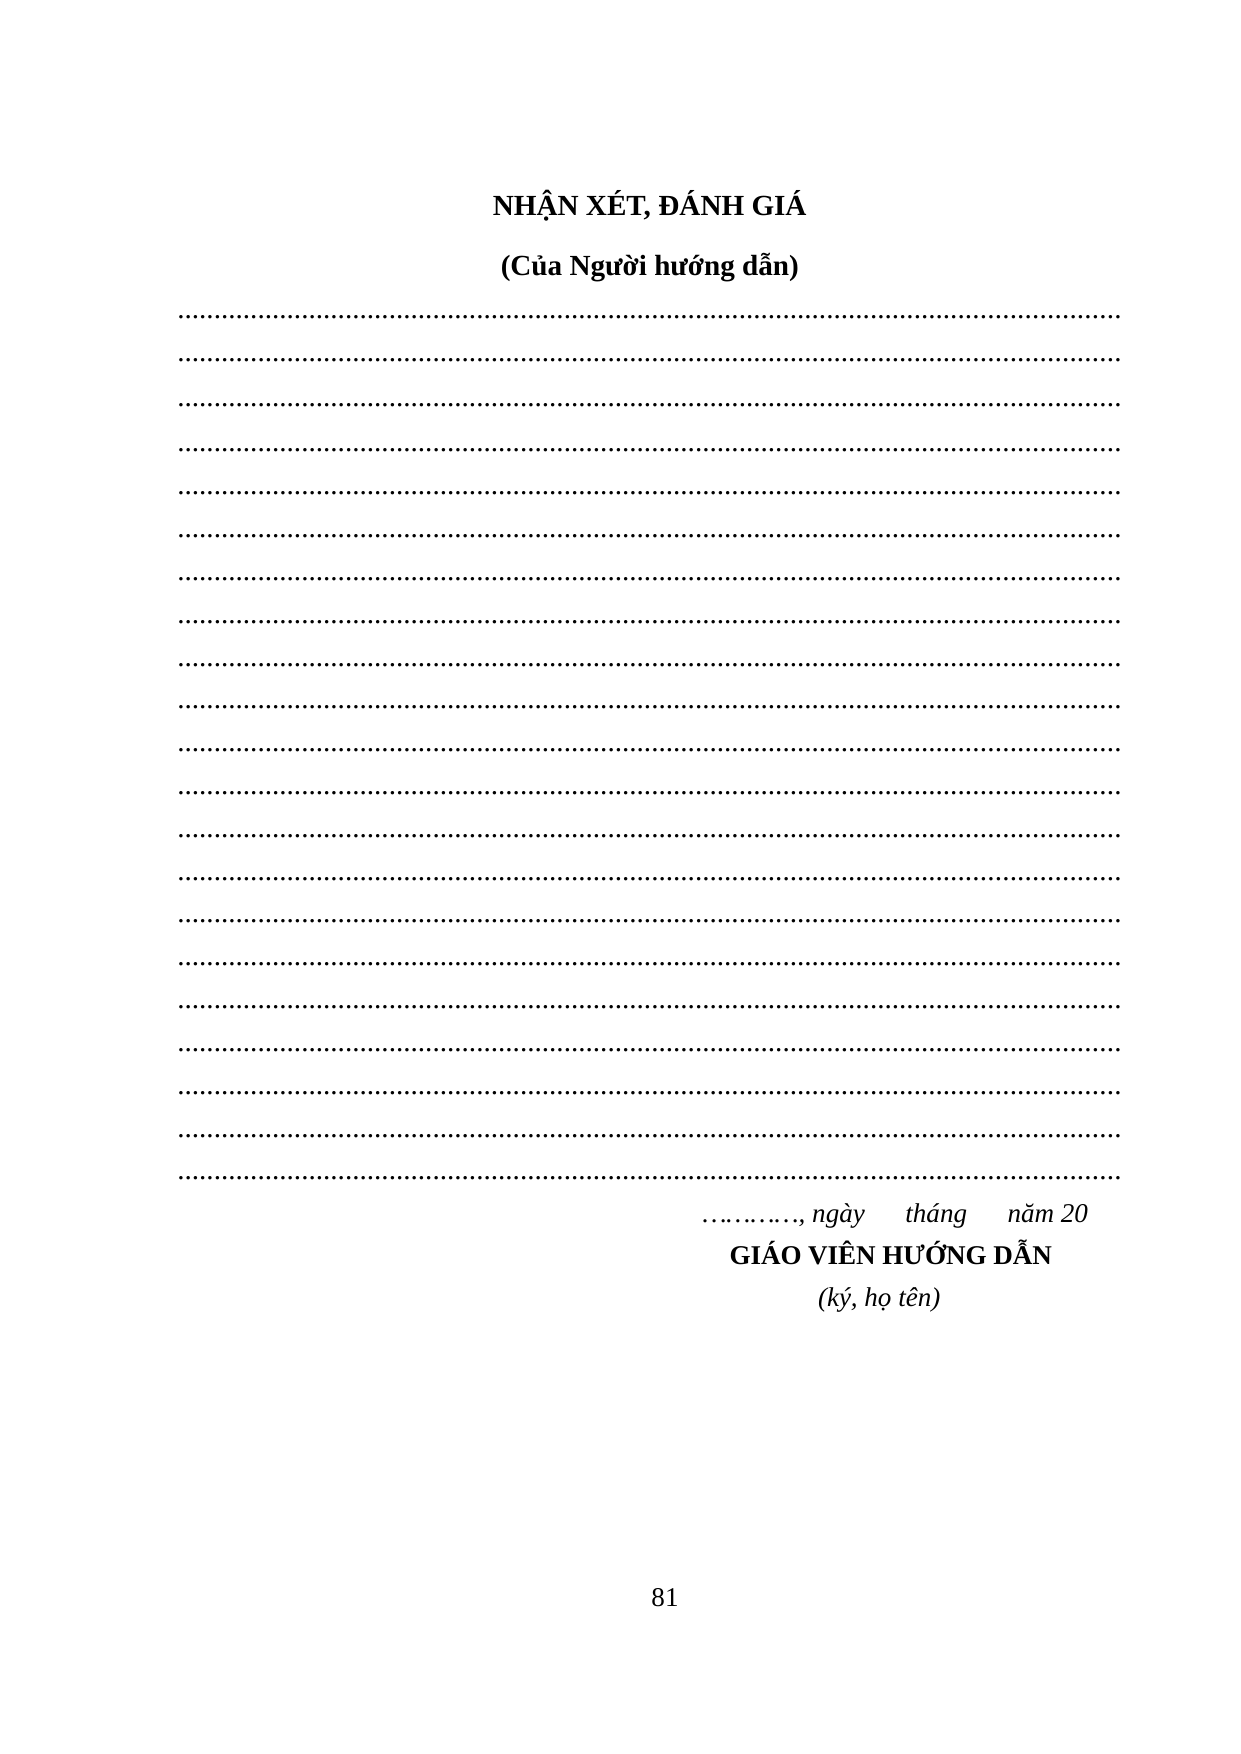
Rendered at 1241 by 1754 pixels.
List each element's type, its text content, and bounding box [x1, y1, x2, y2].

text GIÁO VIÊN HƯỚNG DẪN [627, 1239, 1122, 1270]
text (Của Người hướng dẫn) [177, 248, 1122, 282]
text NHẬN XÉT, ĐÁNH GIÁ [177, 188, 1122, 222]
text …………, ngày tháng năm 20 [177, 1197, 1122, 1228]
text (ký, họ tên) [702, 1281, 1122, 1312]
